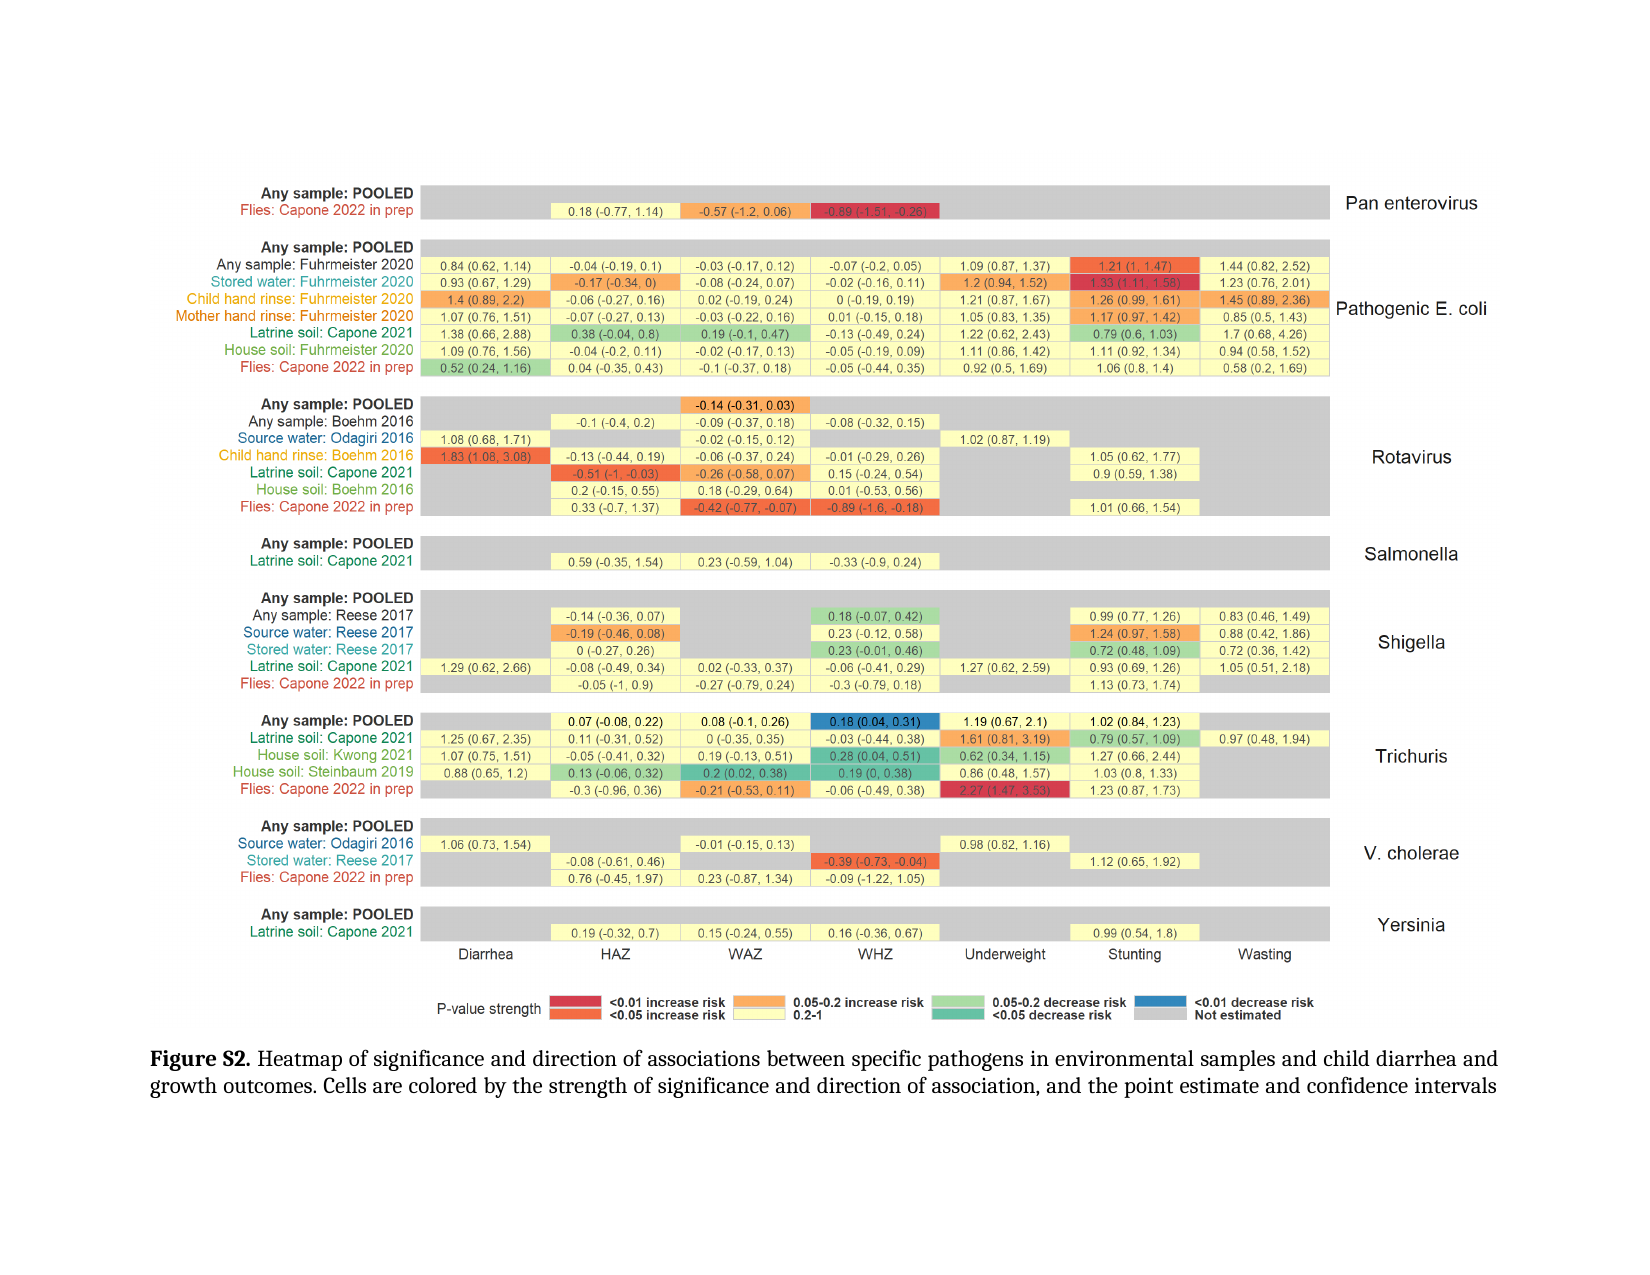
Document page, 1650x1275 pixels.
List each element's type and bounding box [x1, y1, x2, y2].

picture [150, 150, 1500, 1028]
text [150, 1045, 1500, 1099]
